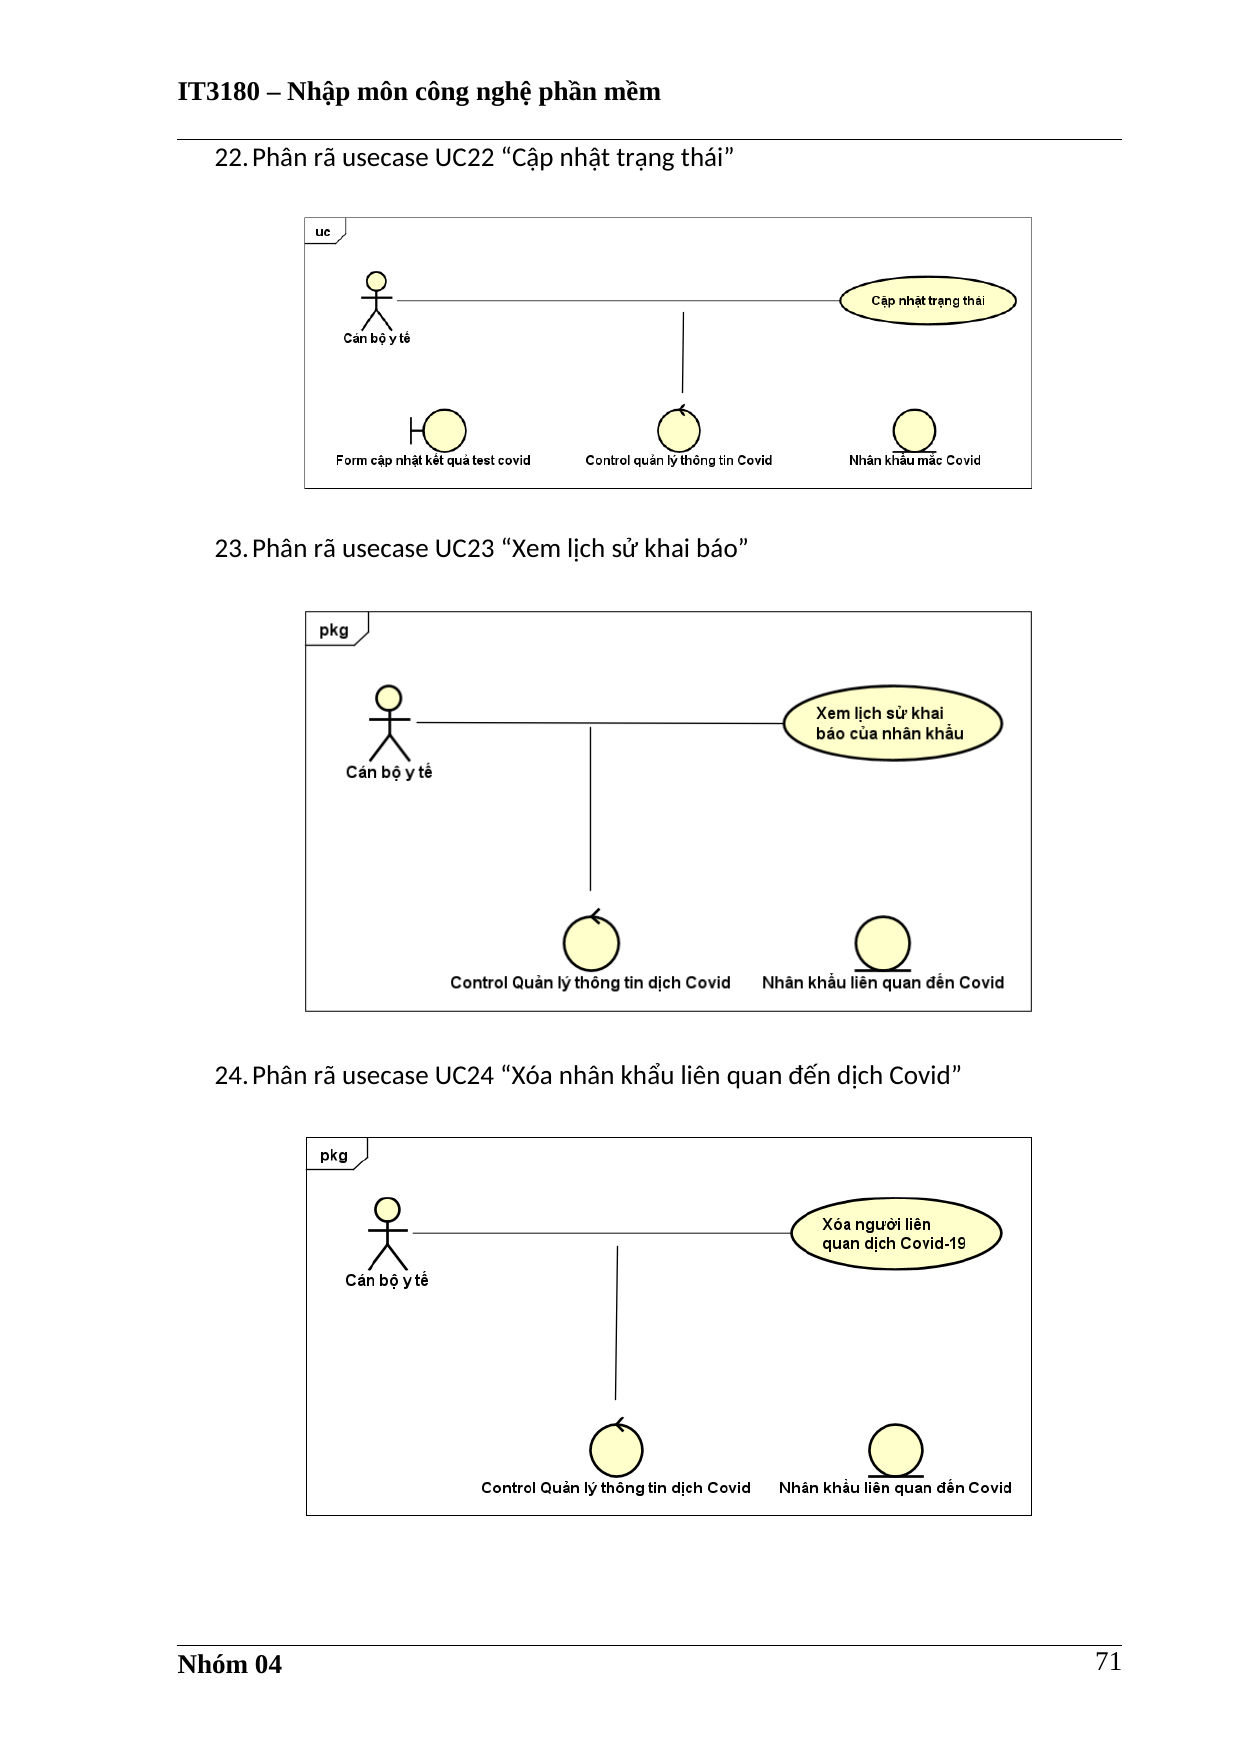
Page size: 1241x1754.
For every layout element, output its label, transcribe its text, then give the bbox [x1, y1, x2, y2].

list Phân rã usecase UC24 “Xóa nhân khẩu liên quan đến dịch Covid” [214, 1058, 1122, 1091]
picture [294, 207, 1042, 498]
list Phân rã usecase UC22 “Cập nhật trạng thái” [214, 140, 1122, 173]
picture [293, 1124, 1043, 1527]
picture [292, 598, 1044, 1025]
list Phân rã usecase UC23 “Xem lịch sử khai báo” [214, 531, 1122, 564]
